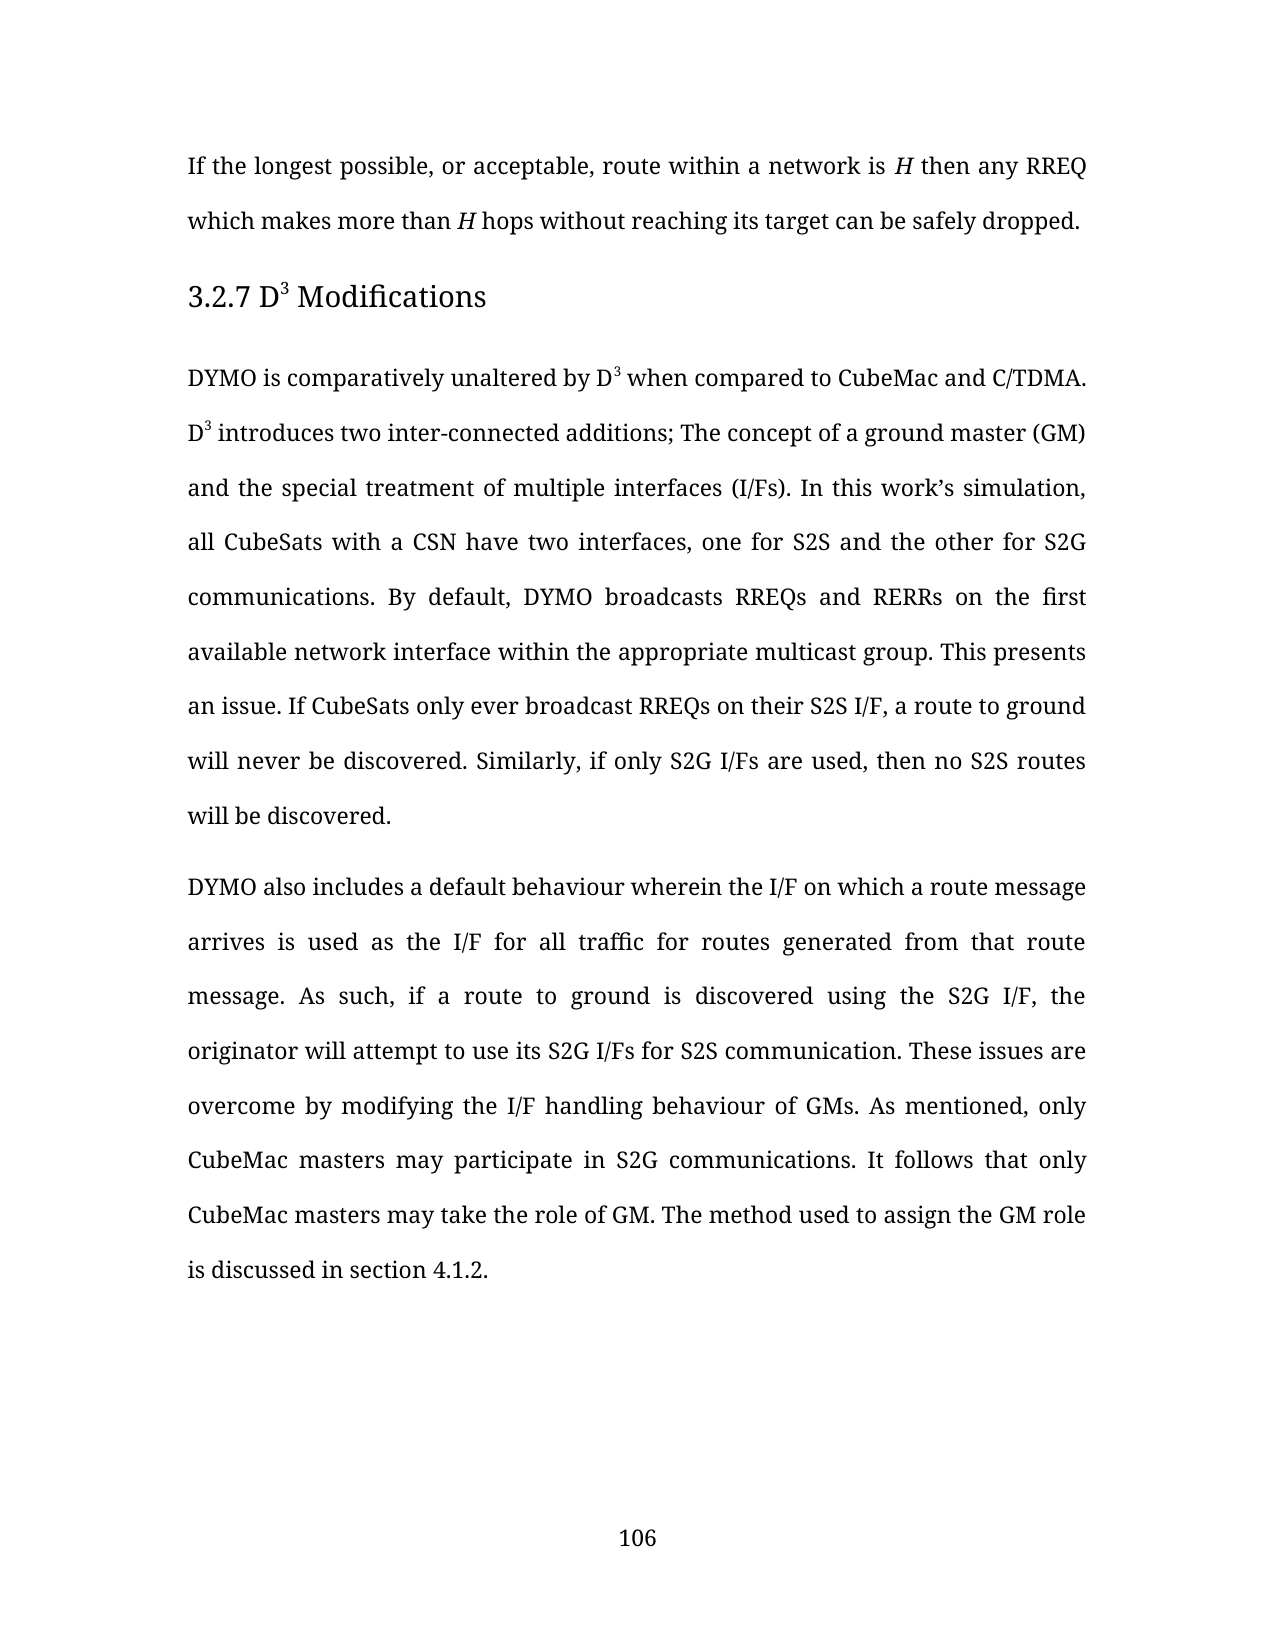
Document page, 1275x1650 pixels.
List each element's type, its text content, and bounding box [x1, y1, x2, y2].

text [187, 150, 1087, 236]
text DYMO also includes a default behaviour wherein the I/F on which a route message arrives is used as the I/F for all traffic for routes generated from that route message. As such, if a route to ground is discovered using the S2G I/F, the originator will attempt to use its S2G I/Fs for S2S communication. These issues are overcome by modifying the I/F handling behaviour of GMs. As mentioned, only CubeMac masters may participate in S2G communications. It follows that only CubeMac masters may take the role of GM. The method used to assign the GM role is discussed in section 4.1.2. [187, 871, 1087, 1285]
text DYMO is comparatively unaltered by D3 when compared to CubeMac and C/TDMA. D3 introduces two inter-connected additions; The concept of a ground master (GM) and the special treatment of multiple interfaces (I/Fs). In this work’s simulation, all CubeSats with a CSN have two interfaces, one for S2S and the other for S2G communications. By default, DYMO broadcasts RREQs and RERRs on the first available network interface within the appropriate multicast group. This presents an issue. If CubeSats only ever broadcast RREQs on their S2S I/F, a route to ground will never be discovered. Similarly, if only S2G I/Fs are used, then no S2S routes will be discovered. [187, 362, 1087, 831]
subtitle D3 Modifications [187, 276, 1087, 316]
